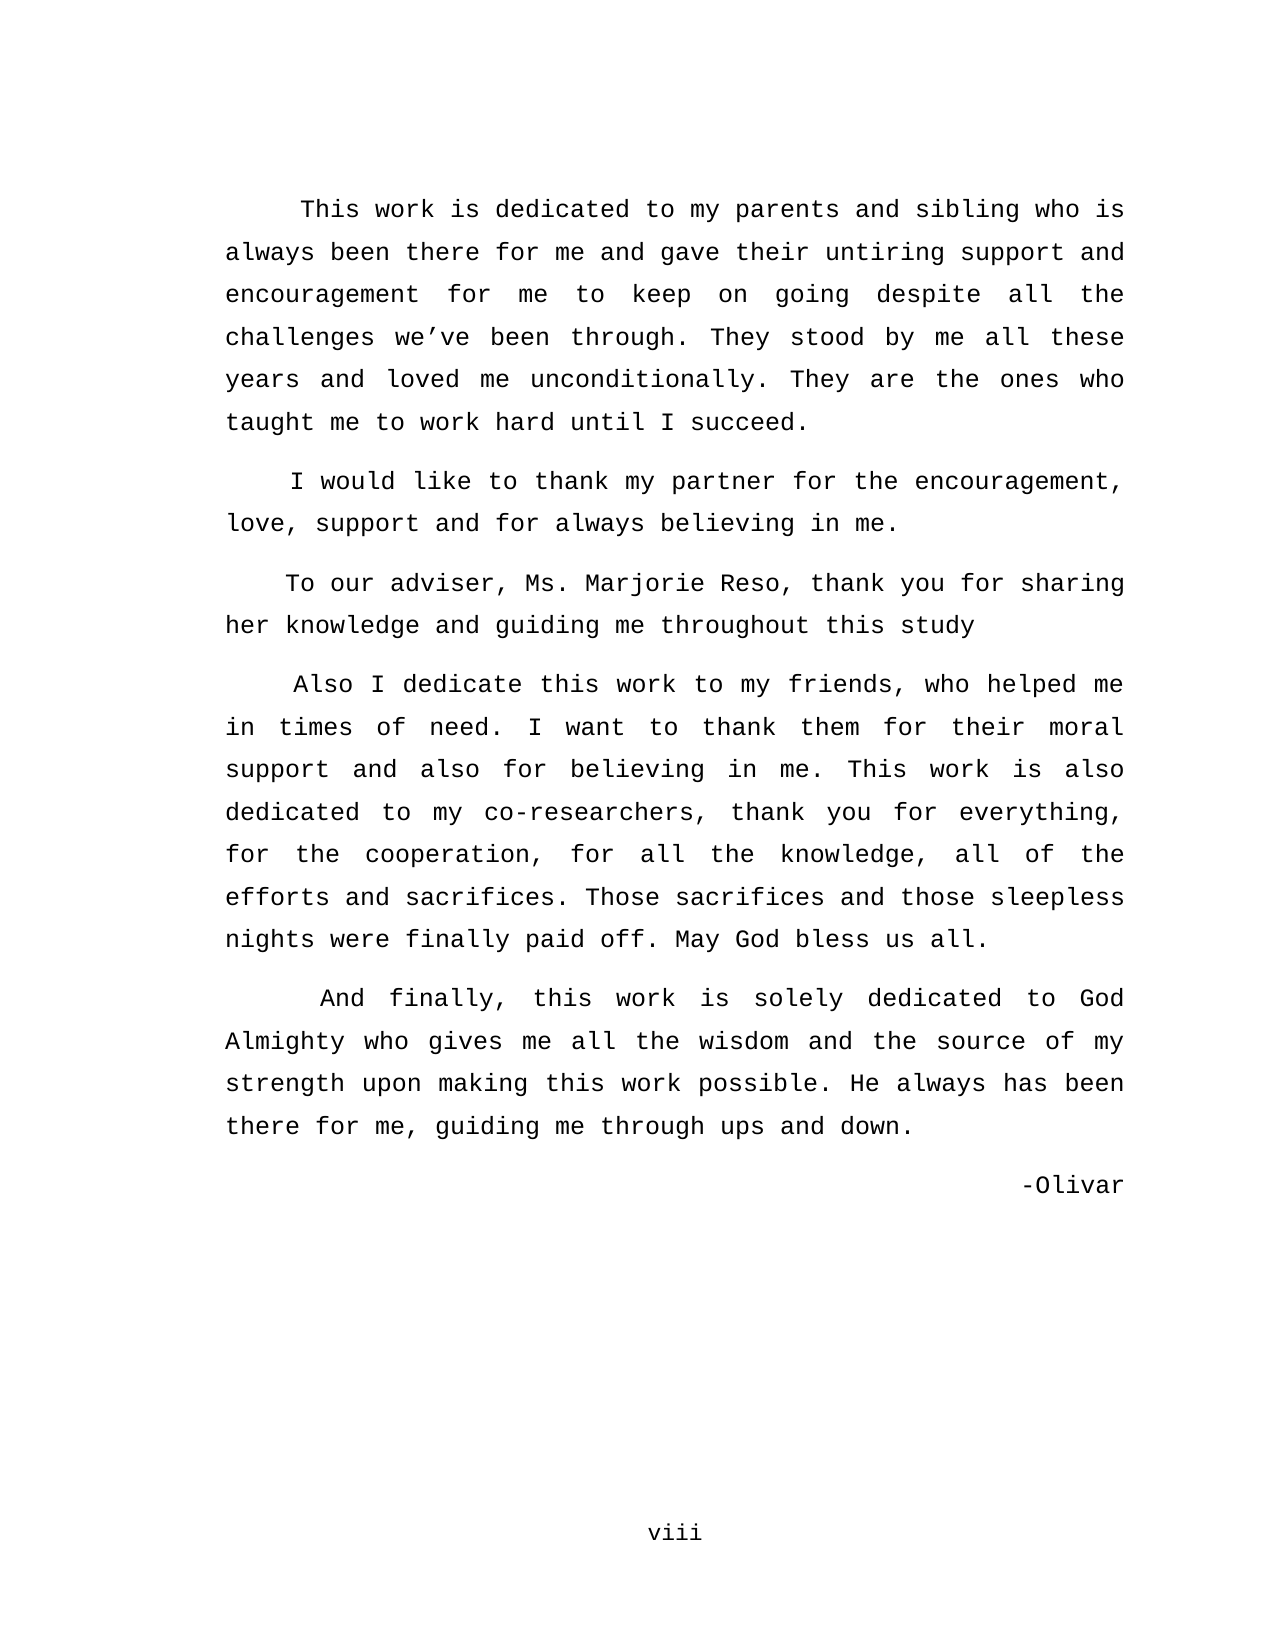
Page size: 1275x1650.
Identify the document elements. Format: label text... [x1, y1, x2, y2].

text And finally, this work is solely dedicated to God Almighty who gives me all the wisdom and the source of my strength upon making this work possible. He always has been there for me, guiding me through ups and down. [225, 986, 1125, 1142]
text To our adviser, Ms. Marjorie Reso, thank you for sharing her knowledge and guiding me throughout this study [225, 570, 1125, 641]
text This work is dedicated to my parents and sibling who is always been there for me and gave their untiring support and encouragement for me to keep on going despite all the challenges we’ve been through. They stood by me all these years and loved me unconditionally. They are the ones who taught me to work hard until I succeed. [225, 197, 1125, 438]
text -Olivar [225, 1173, 1125, 1201]
text Also I dedicate this work to my friends, who helped me in times of need. I want to thank them for their moral support and also for believing in me. This work is also dedicated to my co-researchers, thank you for everything, for the cooperation, for all the knowledge, all of the efforts and sacrifices. Those sacrifices and those sleepless nights were finally paid off. May God bless us all. [225, 672, 1125, 955]
text I would like to thank my partner for the encouragement, love, support and for always believing in me. [225, 468, 1125, 539]
